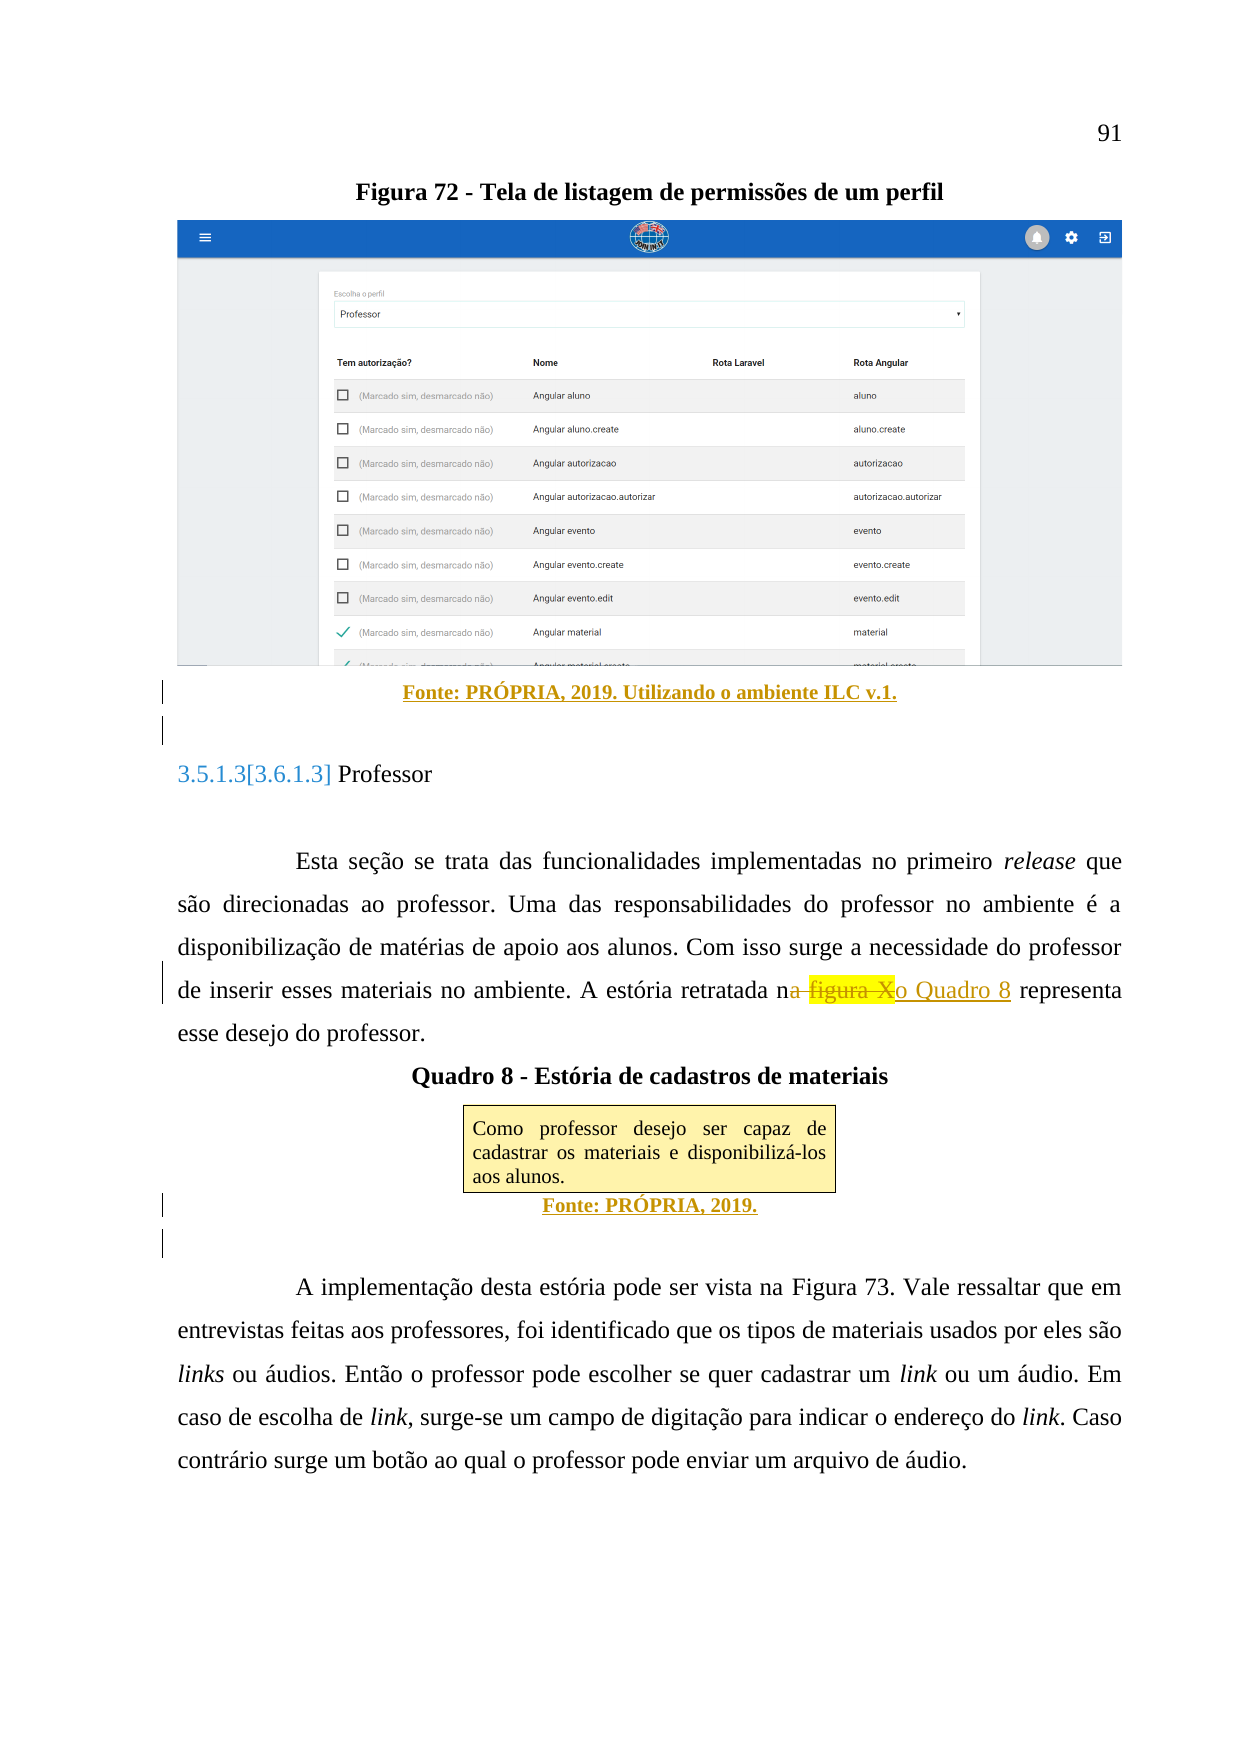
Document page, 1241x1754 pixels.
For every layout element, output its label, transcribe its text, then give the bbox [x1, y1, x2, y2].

picture [177, 220, 1123, 666]
text A implementação desta estória pode ser vista na . Vale ressaltar que em entrevistas feitas aos professores, foi identificado que os tipos de materiais usados por eles são links ou áudios. Então o professor pode escolher se quer cadastrar um link ou um áudio. Em caso de escolha de link, surge-se um campo de digitação para indicar o endereço do link. Caso contrário surge um botão ao qual o professor pode enviar um arquivo de áudio. [177, 1272, 1122, 1474]
text Esta seção se trata das funcionalidades implementadas no primeiro release que são direcionadas ao professor. Uma das responsabilidades do professor no ambiente é a disponibilização de matérias de apoio aos alunos. Com isso surge a necessidade do professor de inserir esses materiais no ambiente. A estória retratada n representa esse desejo do professor. [177, 846, 1122, 1047]
text Como professor desejo ser capaz de cadastrar os materiais e disponibilizá-los aos alunos. [464, 1106, 835, 1192]
subtitle Professor [177, 759, 1122, 788]
